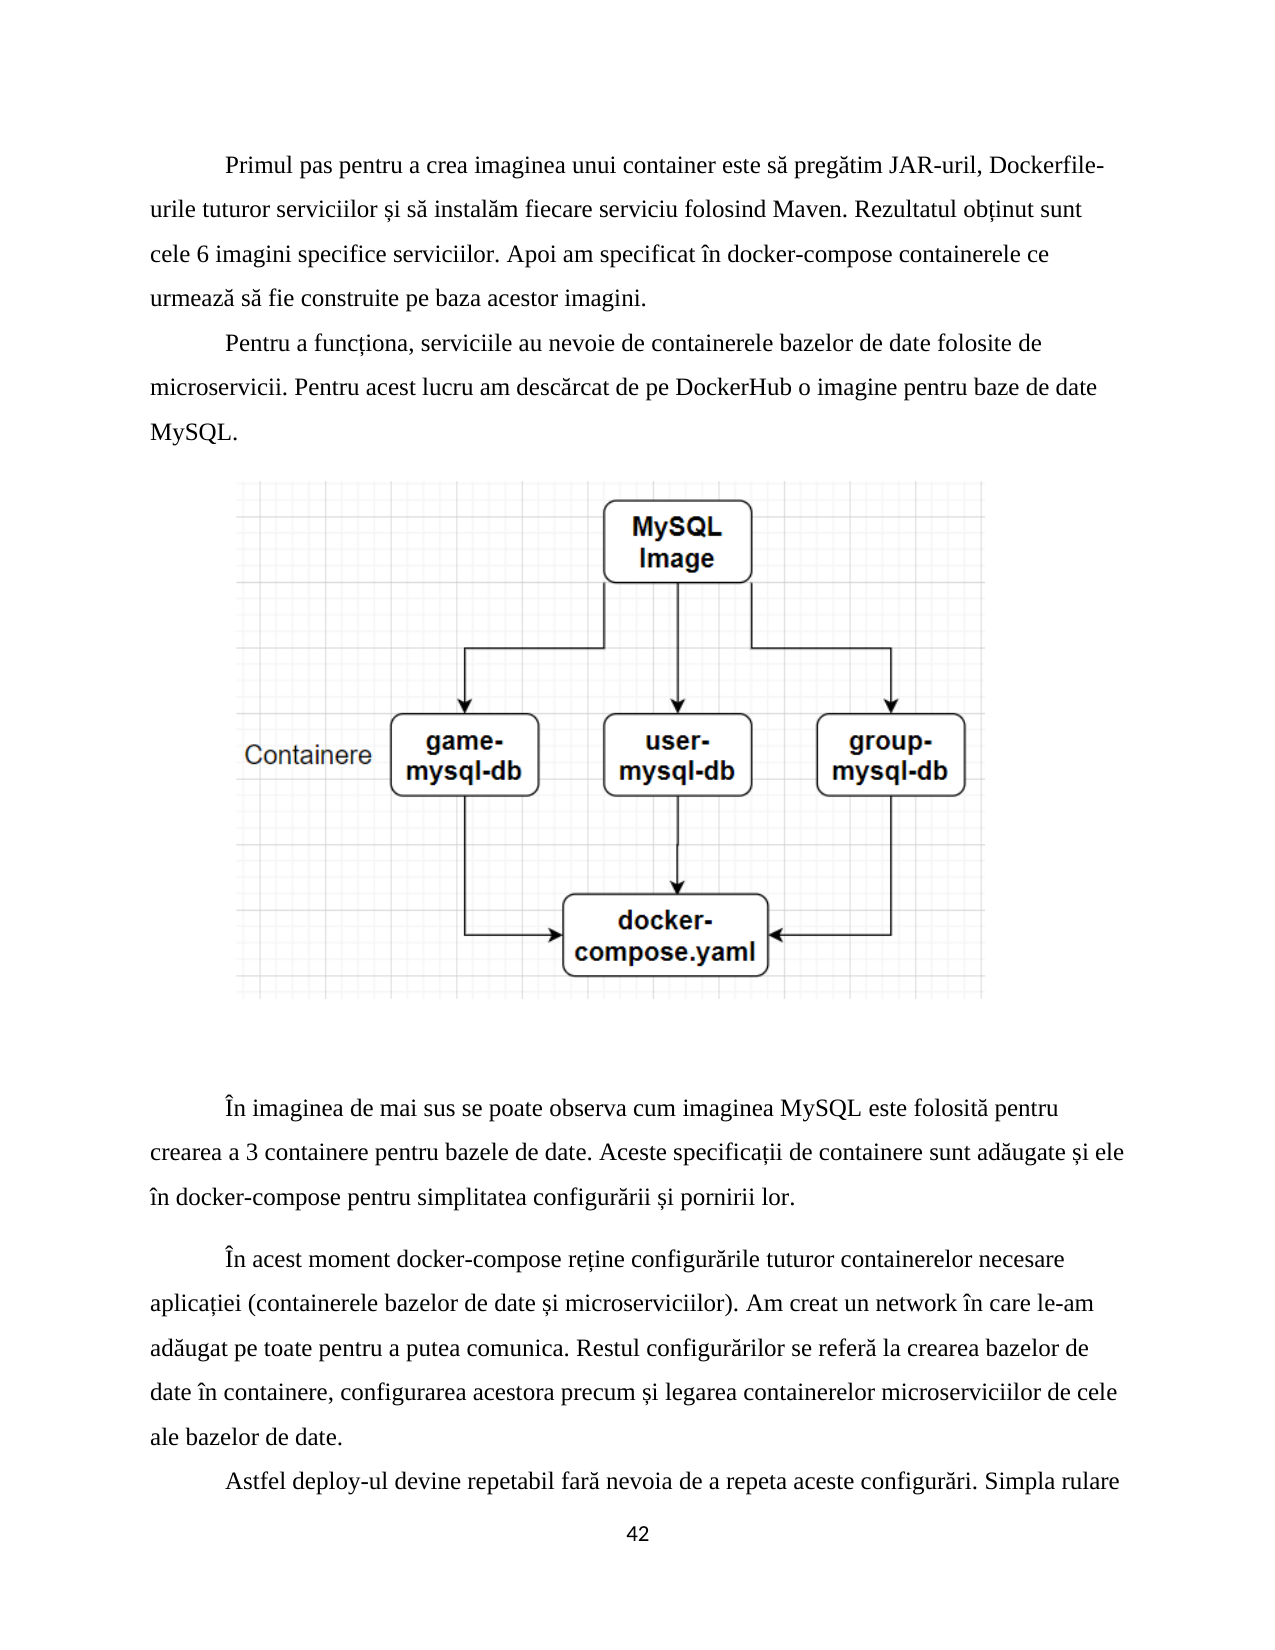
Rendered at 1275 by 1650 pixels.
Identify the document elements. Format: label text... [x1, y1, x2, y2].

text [150, 1244, 1125, 1495]
text Primul pas pentru a crea imaginea unui container este să pregătim JAR-uril, Dockerfile-urile tuturor serviciilor și să instalăm fiecare serviciu folosind Maven. Rezultatul obținut sunt cele 6 imagini specifice serviciilor. Apoi am specificat în docker-compose containerele ce urmează să fie construite pe baza acestor imagini. Pentru a funcționa, serviciile au nevoie de containerele bazelor de date folosite de microservicii. Pentru acest lucru am descărcat de pe DockerHub o imagine pentru baze de date MySQL. [150, 150, 1125, 446]
picture [236, 481, 985, 999]
